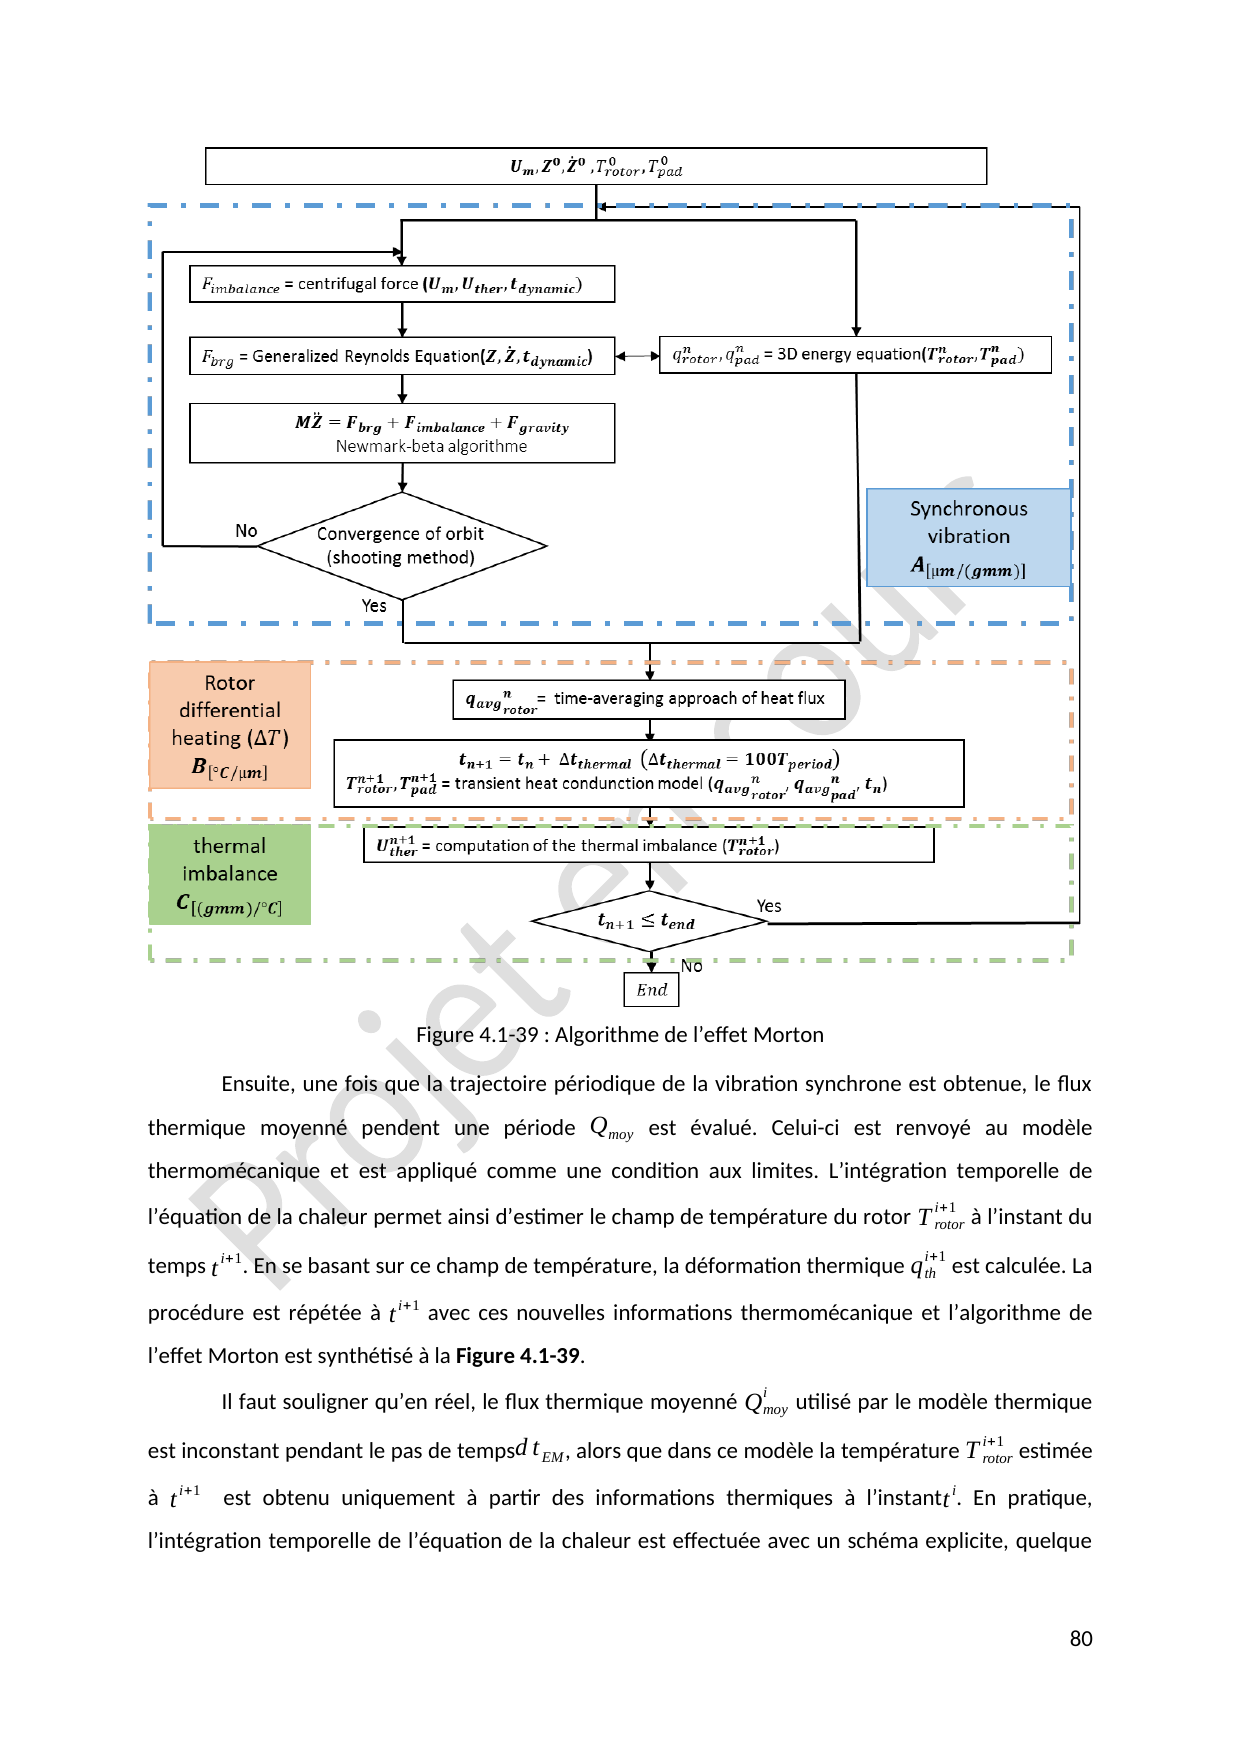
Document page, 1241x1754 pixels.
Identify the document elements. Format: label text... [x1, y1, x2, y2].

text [148, 1383, 1093, 1554]
picture [147, 147, 1081, 1007]
